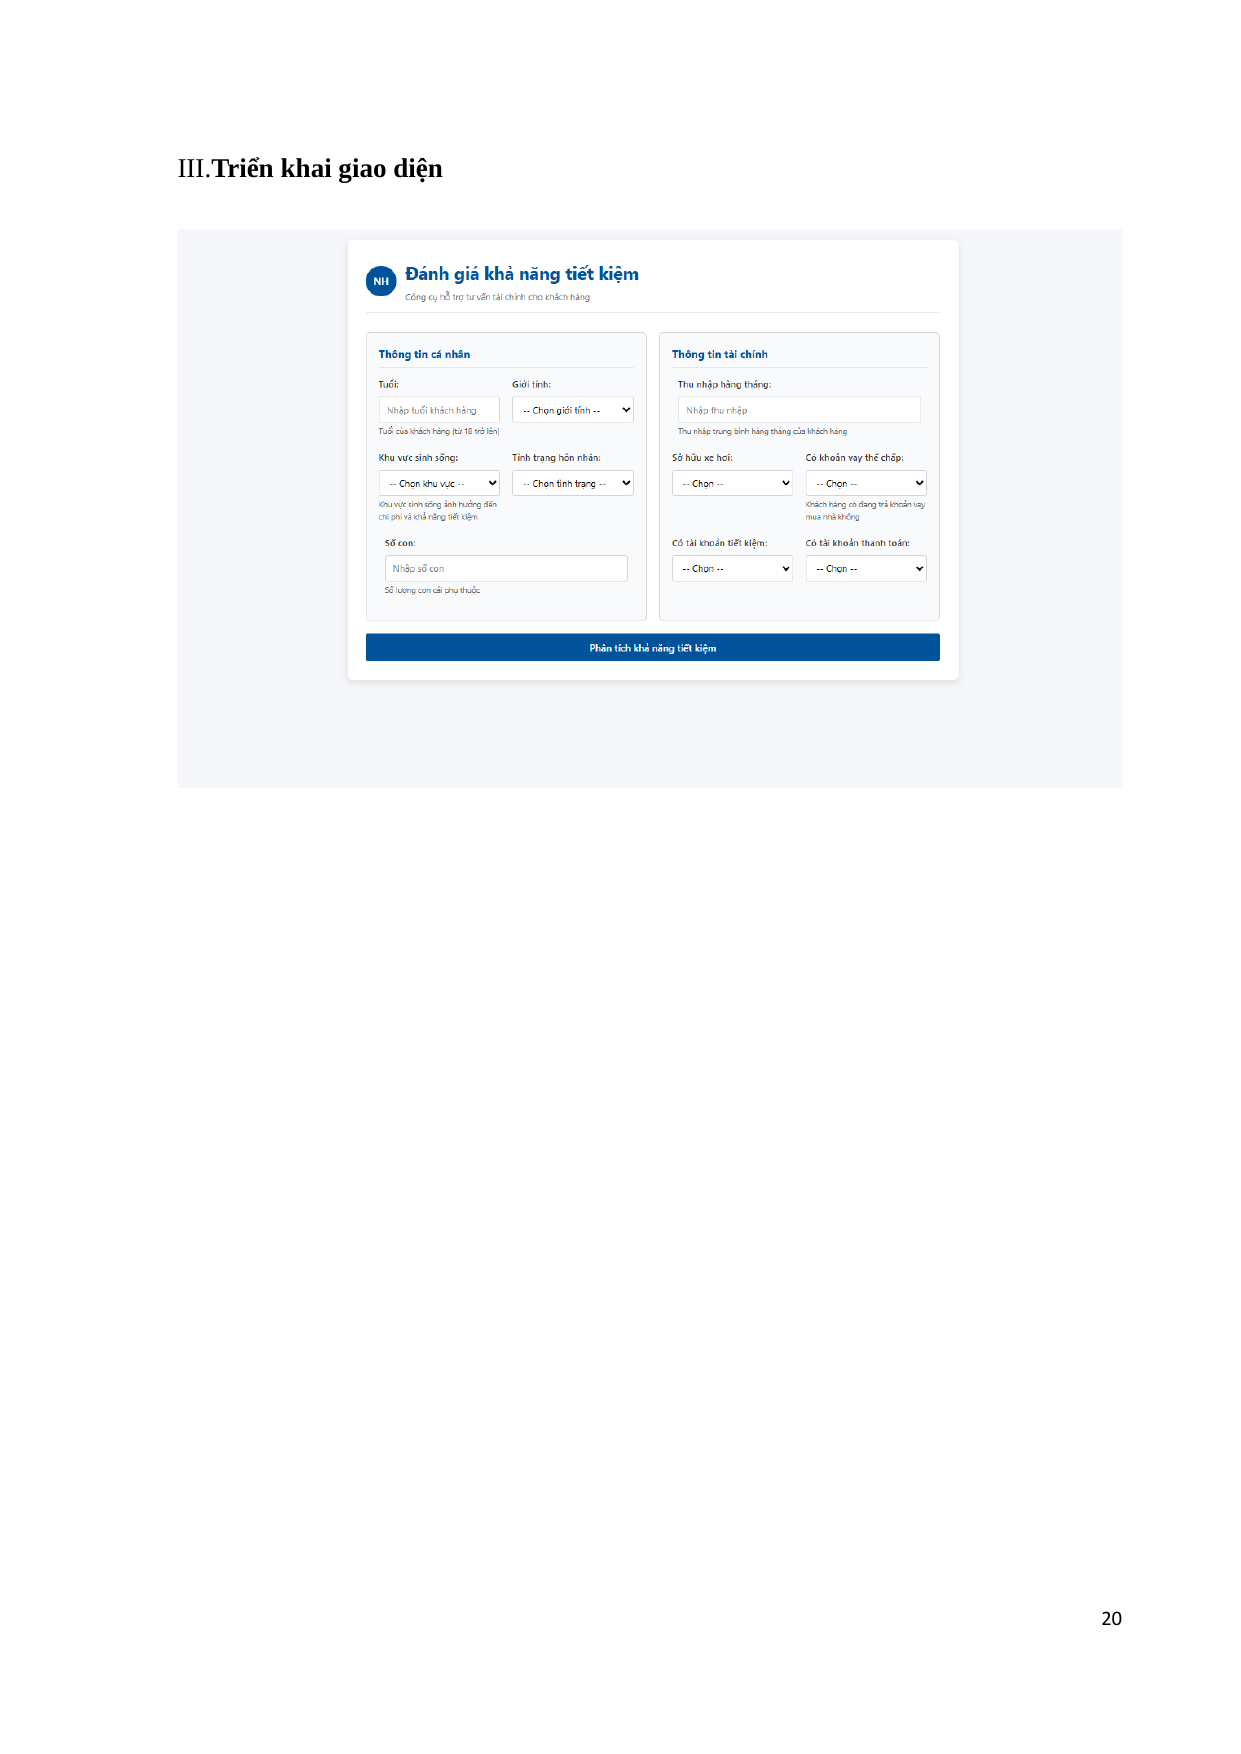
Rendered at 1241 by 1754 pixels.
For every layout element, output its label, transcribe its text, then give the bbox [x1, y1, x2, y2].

subtitle III.Triển khai giao diện [177, 152, 1122, 183]
picture [177, 229, 1123, 788]
